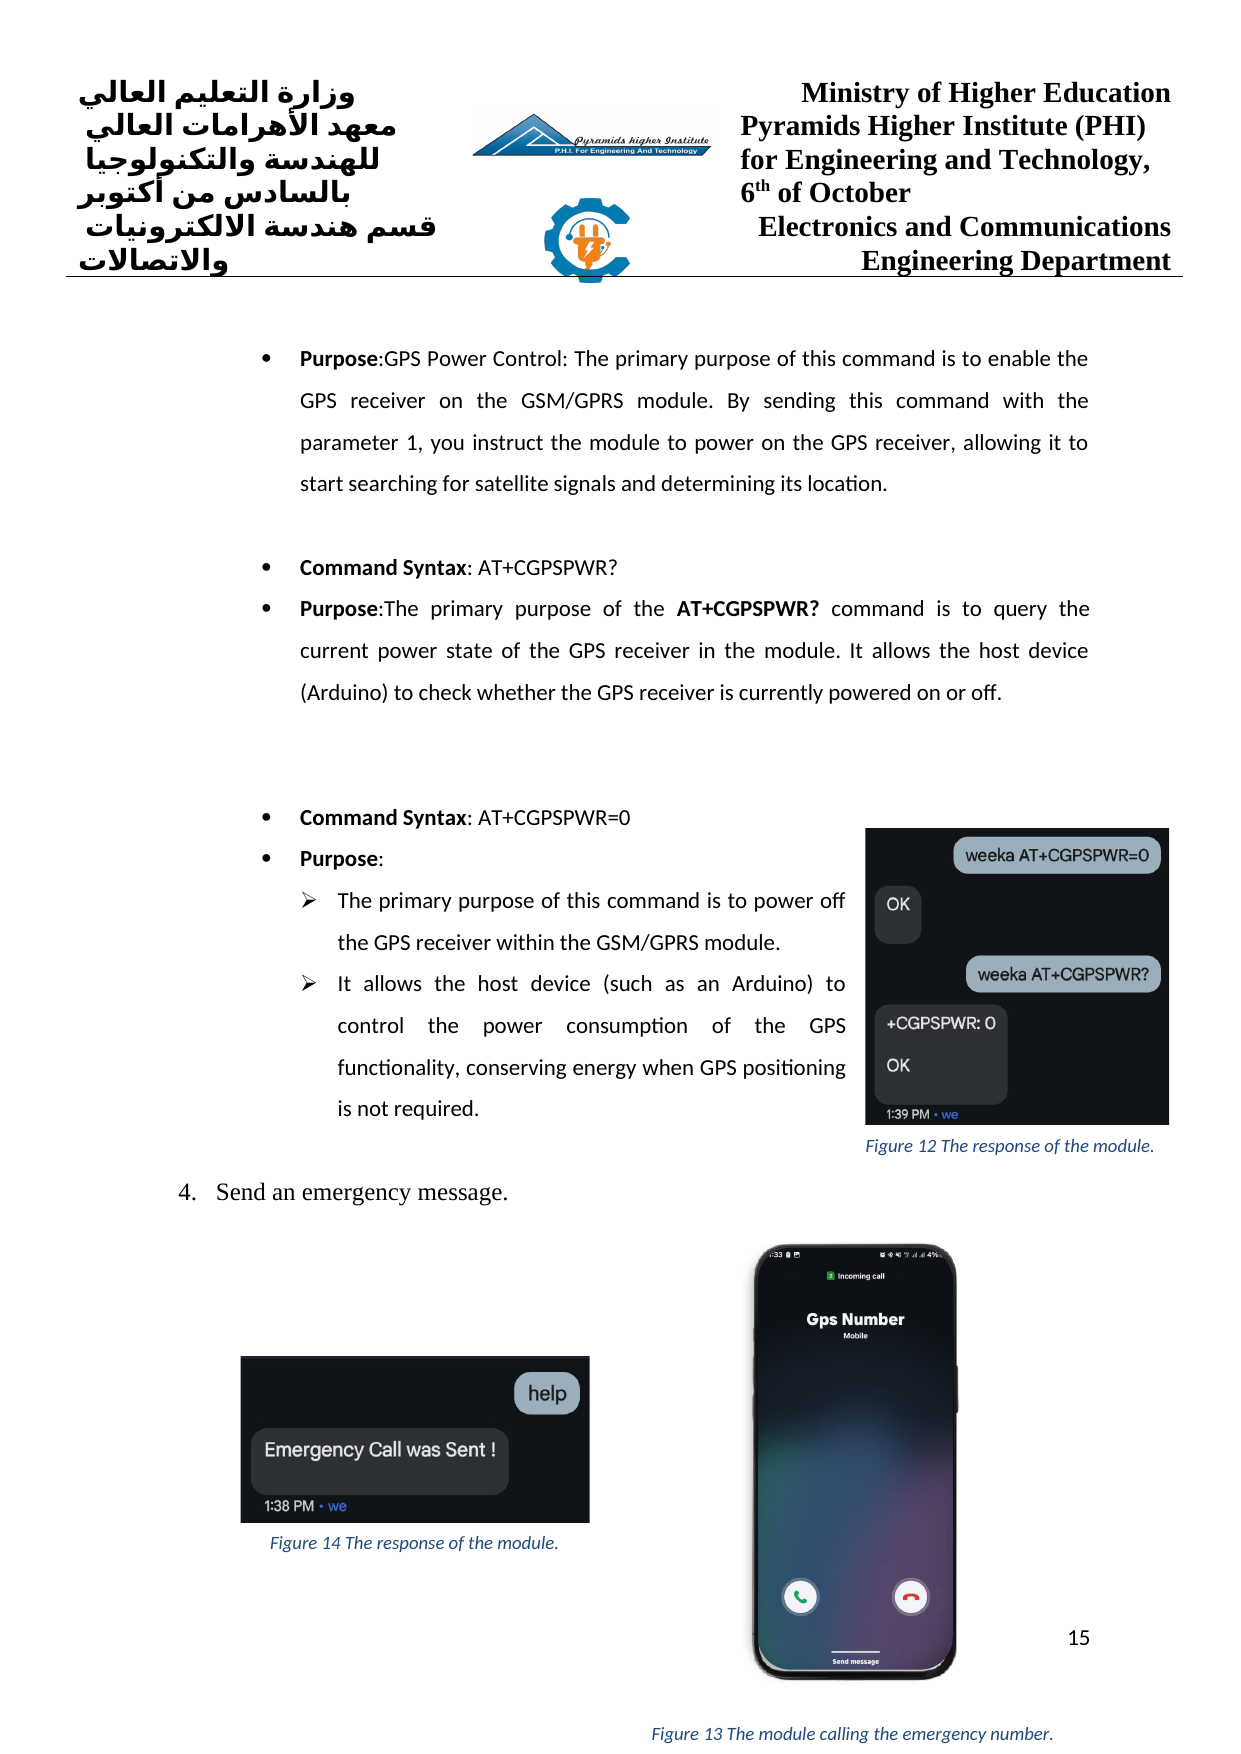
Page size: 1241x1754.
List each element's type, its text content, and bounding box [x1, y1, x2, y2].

picture [602, 277, 633, 283]
list It allows the host device (such as an Arduino) to control the power consumption of the GPS functionality, conserving energy when GPS positioning is not required. [300, 958, 865, 1125]
picture [472, 110, 715, 159]
list Send an emergency message. [178, 1167, 1090, 1208]
list Command Syntax: AT+CGPSPWR=0 [262, 792, 1090, 833]
picture [541, 277, 579, 283]
list Command Syntax: AT+CGPSPWR? [262, 542, 1090, 583]
list The primary purpose of this command is to power off the GPS receiver within the GSM/GPRS module. [300, 875, 865, 958]
picture [865, 828, 1170, 1125]
picture [559, 198, 633, 276]
picture [240, 1213, 1192, 1712]
list Purpose: [262, 833, 865, 875]
list Purpose:GPS Power Control: The primary purpose of this command is to enable the GPS receiver on the GSM/GPRS module. By sending this command with the parameter 1, you instruct the module to power on the GPS receiver, allowing it to start searching for satellite signals and determining its location. [262, 333, 1090, 500]
list Purpose:The primary purpose of the AT+CGPSPWR? command is to query the current power state of the GPS receiver in the module. It allows the host device (Arduino) to check whether the GPS receiver is currently powered on or off. [262, 583, 1090, 708]
picture [541, 198, 579, 276]
